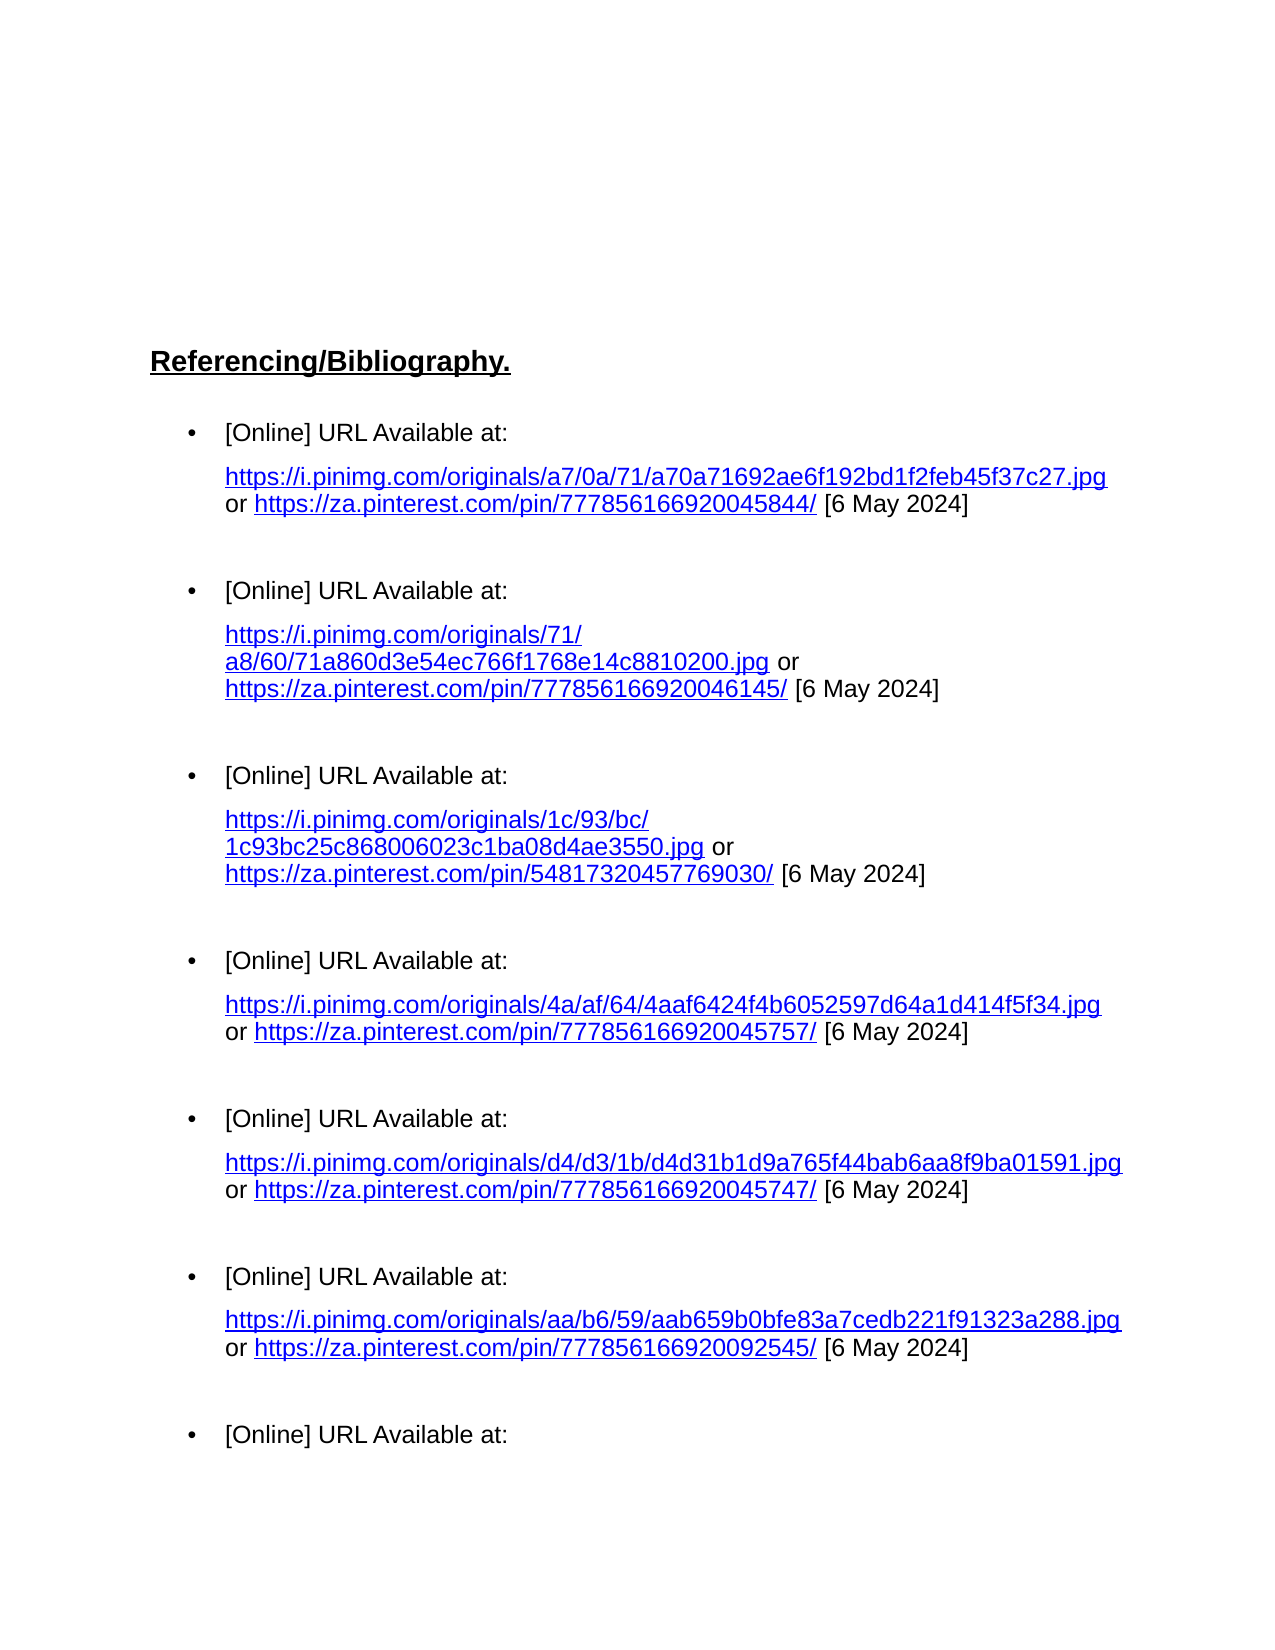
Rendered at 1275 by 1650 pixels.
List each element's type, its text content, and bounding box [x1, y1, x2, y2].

list [Online] URL Available at: [187, 578, 1125, 605]
text https://i.pinimg.com/originals/4a/af/64/4aaf6424f4b6052597d64a1d414f5f34.jpg or https://za.pinterest.com/pin/777856166920045757/ [6 May 2024] [225, 992, 1125, 1046]
text https://i.pinimg.com/originals/71/a8/60/71a860d3e54ec766f1768e14c8810200.jpg or https://za.pinterest.com/pin/777856166920046145/ [6 May 2024] [225, 622, 1125, 703]
list [Online] URL Available at: [187, 1422, 1125, 1449]
list [Online] URL Available at: [187, 420, 1125, 447]
list [Online] URL Available at: [187, 948, 1125, 975]
text https://i.pinimg.com/originals/a7/0a/71/a70a71692ae6f192bd1f2feb45f37c27.jpg or https://za.pinterest.com/pin/777856166920045844/ [6 May 2024] [225, 464, 1125, 518]
list [Online] URL Available at: [187, 763, 1125, 790]
text https://i.pinimg.com/originals/d4/d3/1b/d4d31b1d9a765f44bab6aa8f9ba01591.jpg or https://za.pinterest.com/pin/777856166920045747/ [6 May 2024] [225, 1149, 1125, 1203]
text Referencing/Bibliography. [150, 349, 1125, 377]
list [Online] URL Available at: [187, 1106, 1125, 1133]
text https://i.pinimg.com/originals/aa/b6/59/aab659b0bfe83a7cedb221f91323a288.jpg or https://za.pinterest.com/pin/777856166920092545/ [6 May 2024] [225, 1307, 1125, 1361]
list [Online] URL Available at: [187, 1264, 1125, 1291]
text https://i.pinimg.com/originals/1c/93/bc/1c93bc25c868006023c1ba08d4ae3550.jpg or https://za.pinterest.com/pin/54817320457769030/ [6 May 2024] [225, 807, 1125, 888]
